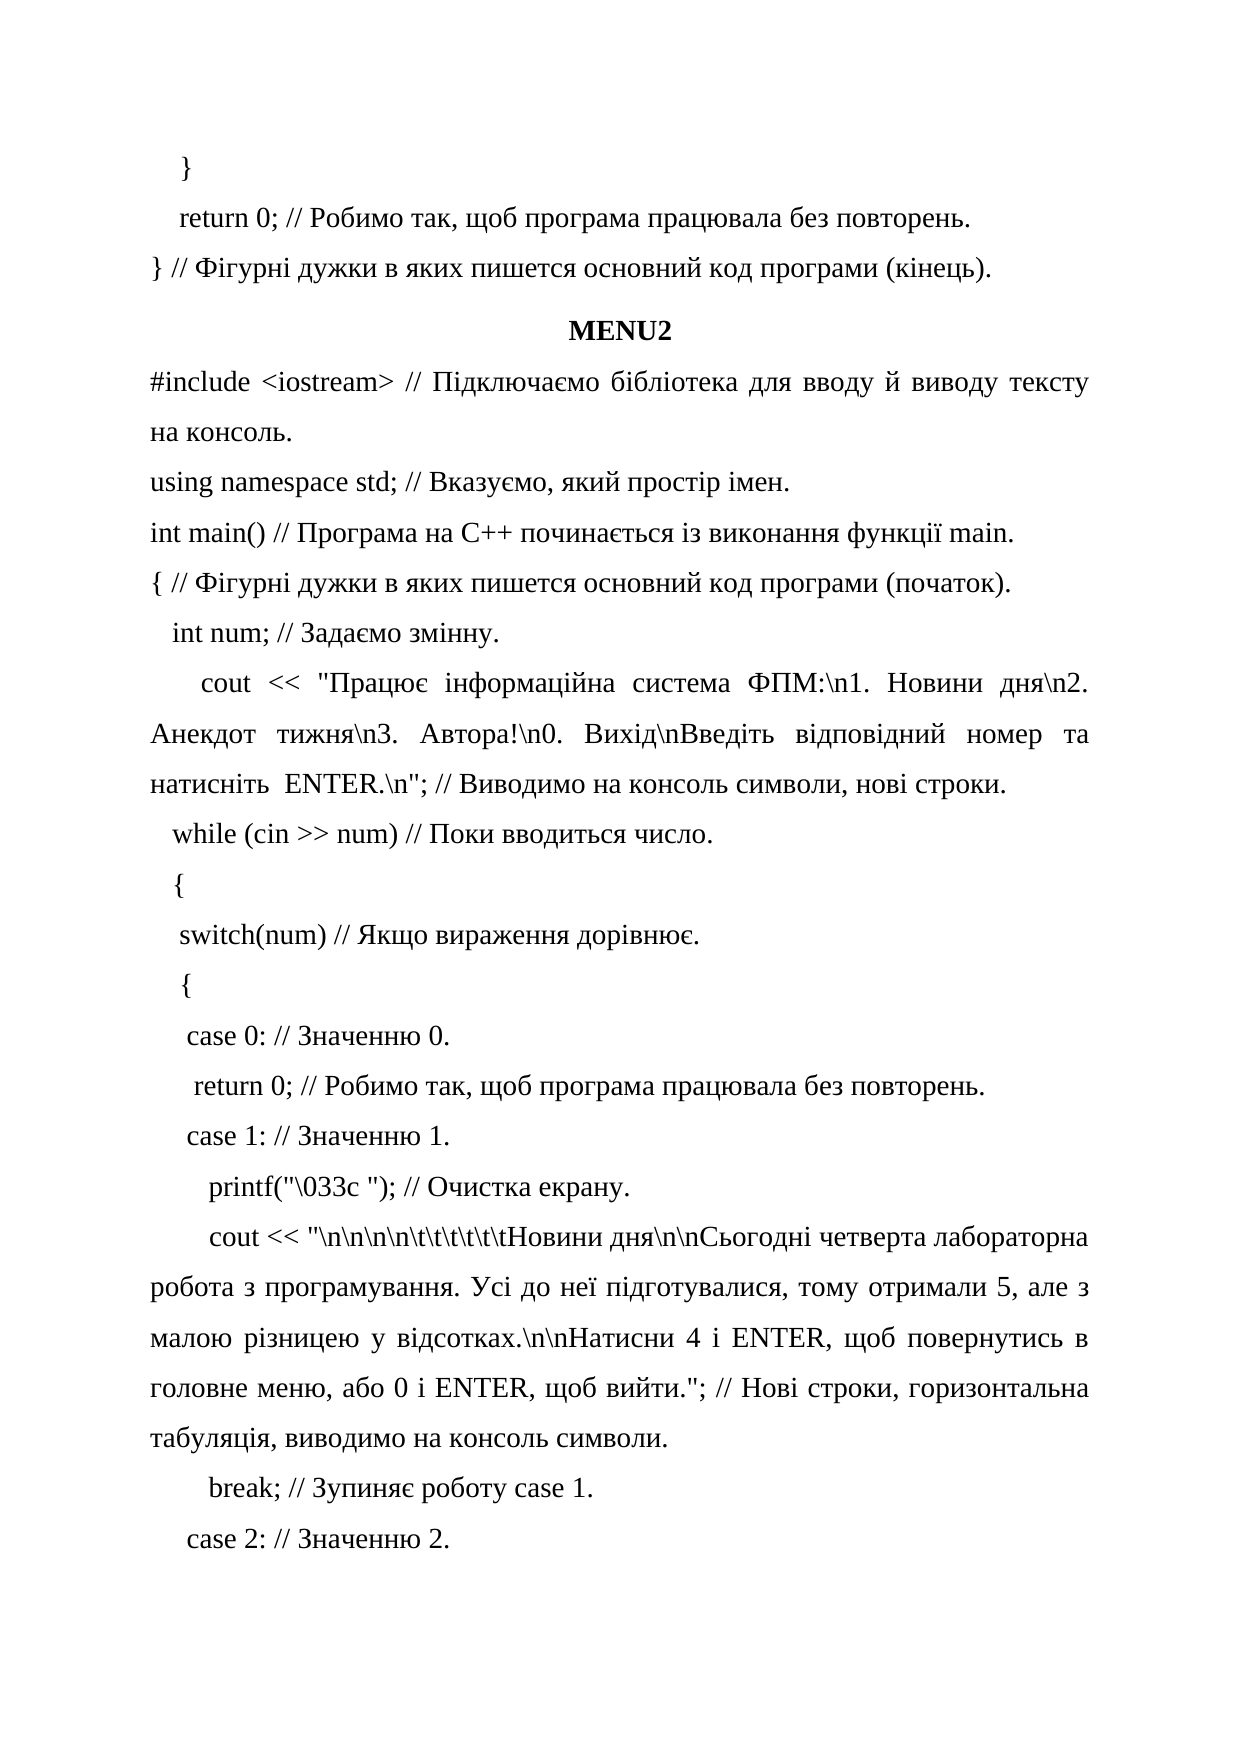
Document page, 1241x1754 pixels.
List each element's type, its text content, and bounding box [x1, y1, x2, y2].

text int num; // Задаємо змінну. [150, 615, 1090, 649]
text switch(num) // Якщо вираження дорівнює. [150, 917, 1090, 951]
text return 0; // Робимо так, щоб програма працювала без повторень. [150, 1068, 1090, 1102]
text break; // Зупиняє роботу case 1. [150, 1471, 1090, 1504]
text return 0; // Робимо так, щоб програма працювала без повторень. [150, 200, 1090, 234]
text { // Фігурні дужки в яких пишется основний код програми (початок). [150, 565, 1090, 598]
text #include <iostream> // Підключаємо бібліотека для вводу й виводу тексту на консоль. [150, 364, 1090, 448]
text case 2: // Значенню 2. [150, 1521, 1090, 1554]
text } // Фігурні дужки в яких пишется основний код програми (кінець). [150, 251, 1090, 284]
text cout << "\n\n\n\n\t\t\t\t\t\tНовини дня\n\nСьогодні четверта лабораторна робота з програмування. Усі до неї підготувалися, тому отримали 5, але з малою різницею у відсотках.\n\nНатисни 4 і ENTER, щоб повернутись в головне меню, або 0 і ENTER, щоб вийти."; // Нові строки, горизонтальна табуляція, виводимо на консоль символи. [150, 1219, 1090, 1454]
text } [150, 150, 1090, 183]
text printf("\033c "); // Очистка екрану. [150, 1169, 1090, 1202]
text cout << "Працює інформаційна система ФПМ:\n1. Новини дня\n2. Анекдот тижня\n3. Автора!\n0. Вихід\nВведіть відповідний номер та натисніть ENTER.\n"; // Виводимо на консоль символи, нові строки. [150, 666, 1090, 800]
text int main() // Програма на С++ починається із виконання функції main. [150, 515, 1090, 548]
text { [150, 867, 1090, 900]
text { [150, 967, 1090, 1001]
text MENU2 [150, 313, 1090, 347]
text case 1: // Значенню 1. [150, 1118, 1090, 1152]
text using namespace std; // Вказуємо, який простір імен. [150, 464, 1090, 498]
text while (cin >> num) // Поки вводиться число. [150, 817, 1090, 850]
text case 0: // Значенню 0. [150, 1018, 1090, 1051]
